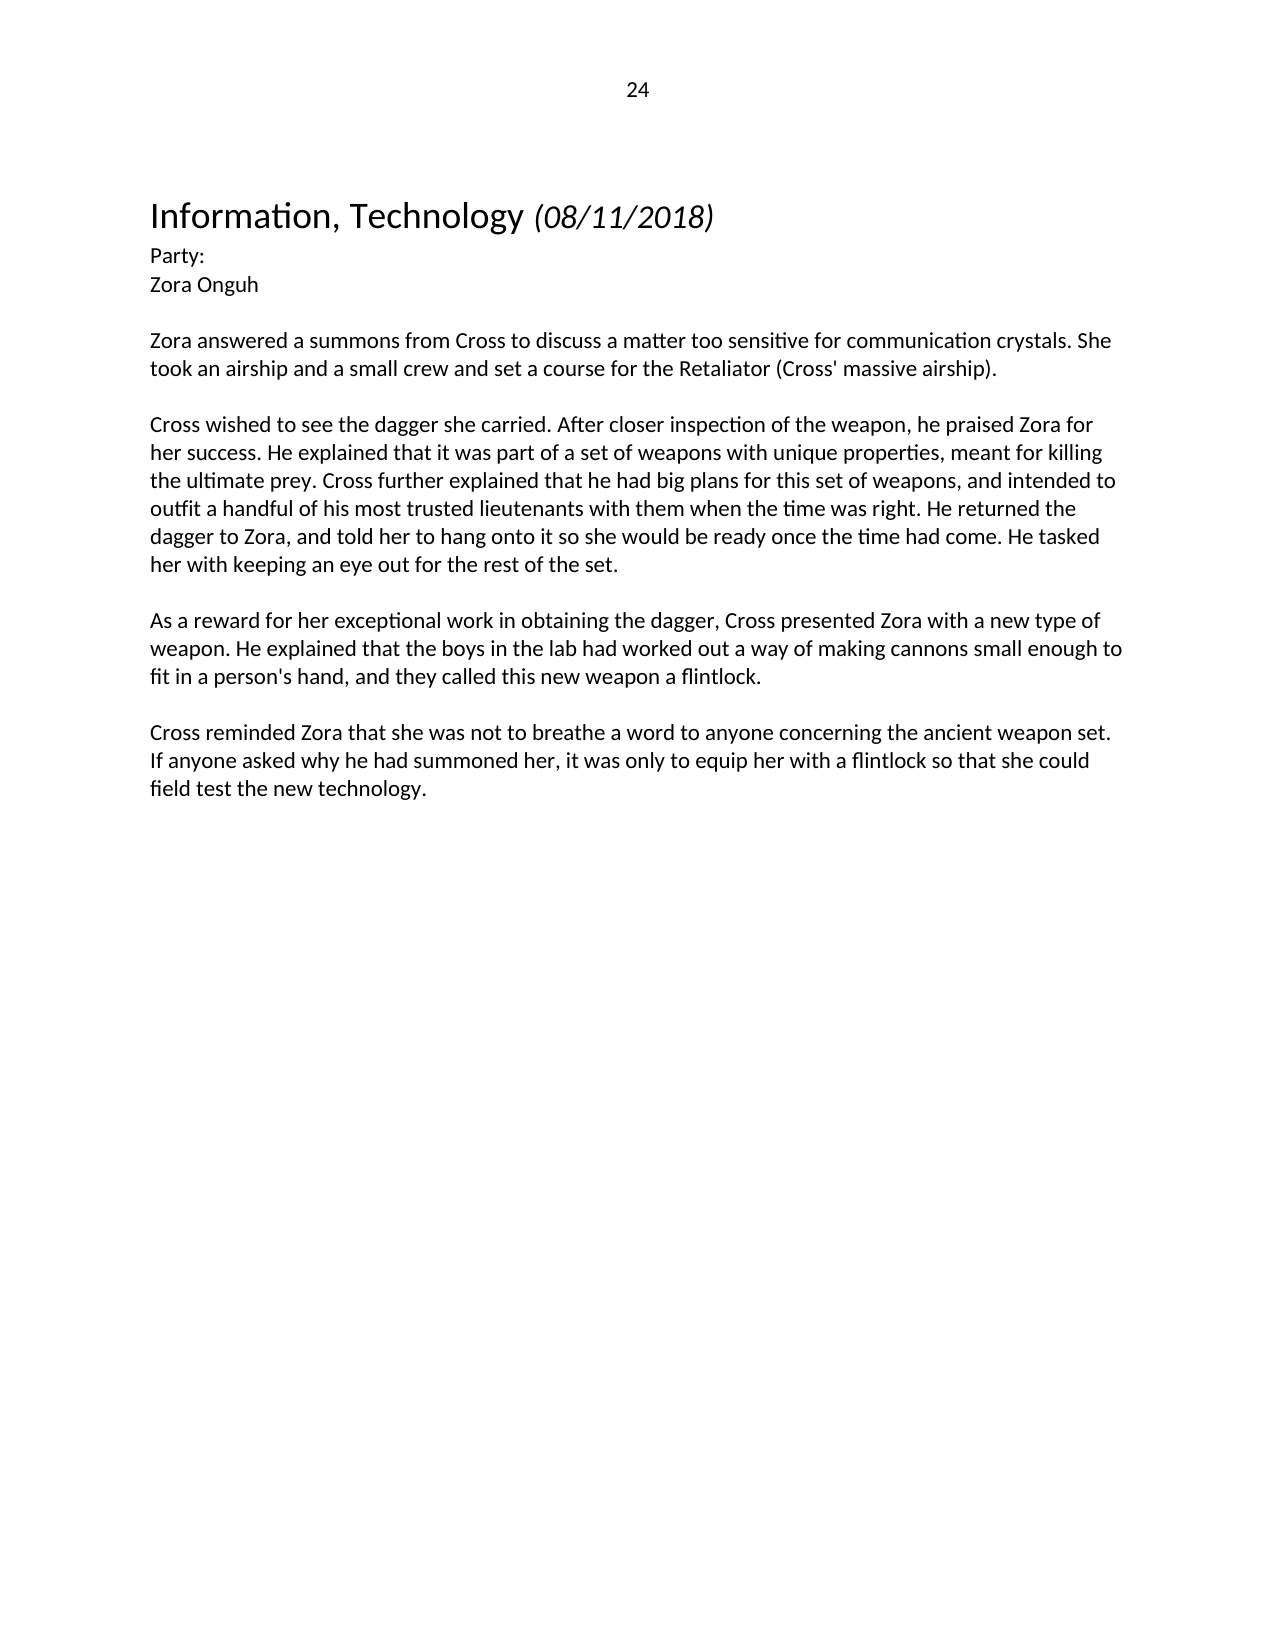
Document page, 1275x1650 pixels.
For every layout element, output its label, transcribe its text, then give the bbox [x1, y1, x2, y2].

text Cross reminded Zora that she was not to breathe a word to anyone concerning the ancient weapon set. If anyone asked why he had summoned her, it was only to equip her with a flintlock so that she could field test the new technology. [150, 718, 1125, 802]
subtitle Information, Technology (08/11/2018) [150, 192, 1125, 237]
text Zora Onguh [150, 270, 1125, 298]
text Zora answered a summons from Cross to discuss a matter too sensitive for communication crystals. She took an airship and a small crew and set a course for the Retaliator (Cross' massive airship). [150, 326, 1125, 382]
text Party: [150, 242, 1125, 270]
text As a reward for her exceptional work in obtaining the dagger, Cross presented Zora with a new type of weapon. He explained that the boys in the lab had worked out a way of making cannons small enough to fit in a person's hand, and they called this new weapon a flintlock. [150, 606, 1125, 690]
text Cross wished to see the dagger she carried. After closer inspection of the weapon, he praised Zora for her success. He explained that it was part of a set of weapons with unique properties, meant for killing the ultimate prey. Cross further explained that he had big plans for this set of weapons, and intended to outfit a handful of his most trusted lieutenants with them when the time was right. He returned the dagger to Zora, and told her to hang onto it so she would be ready once the time had come. He tasked her with keeping an eye out for the rest of the set. [150, 410, 1125, 578]
